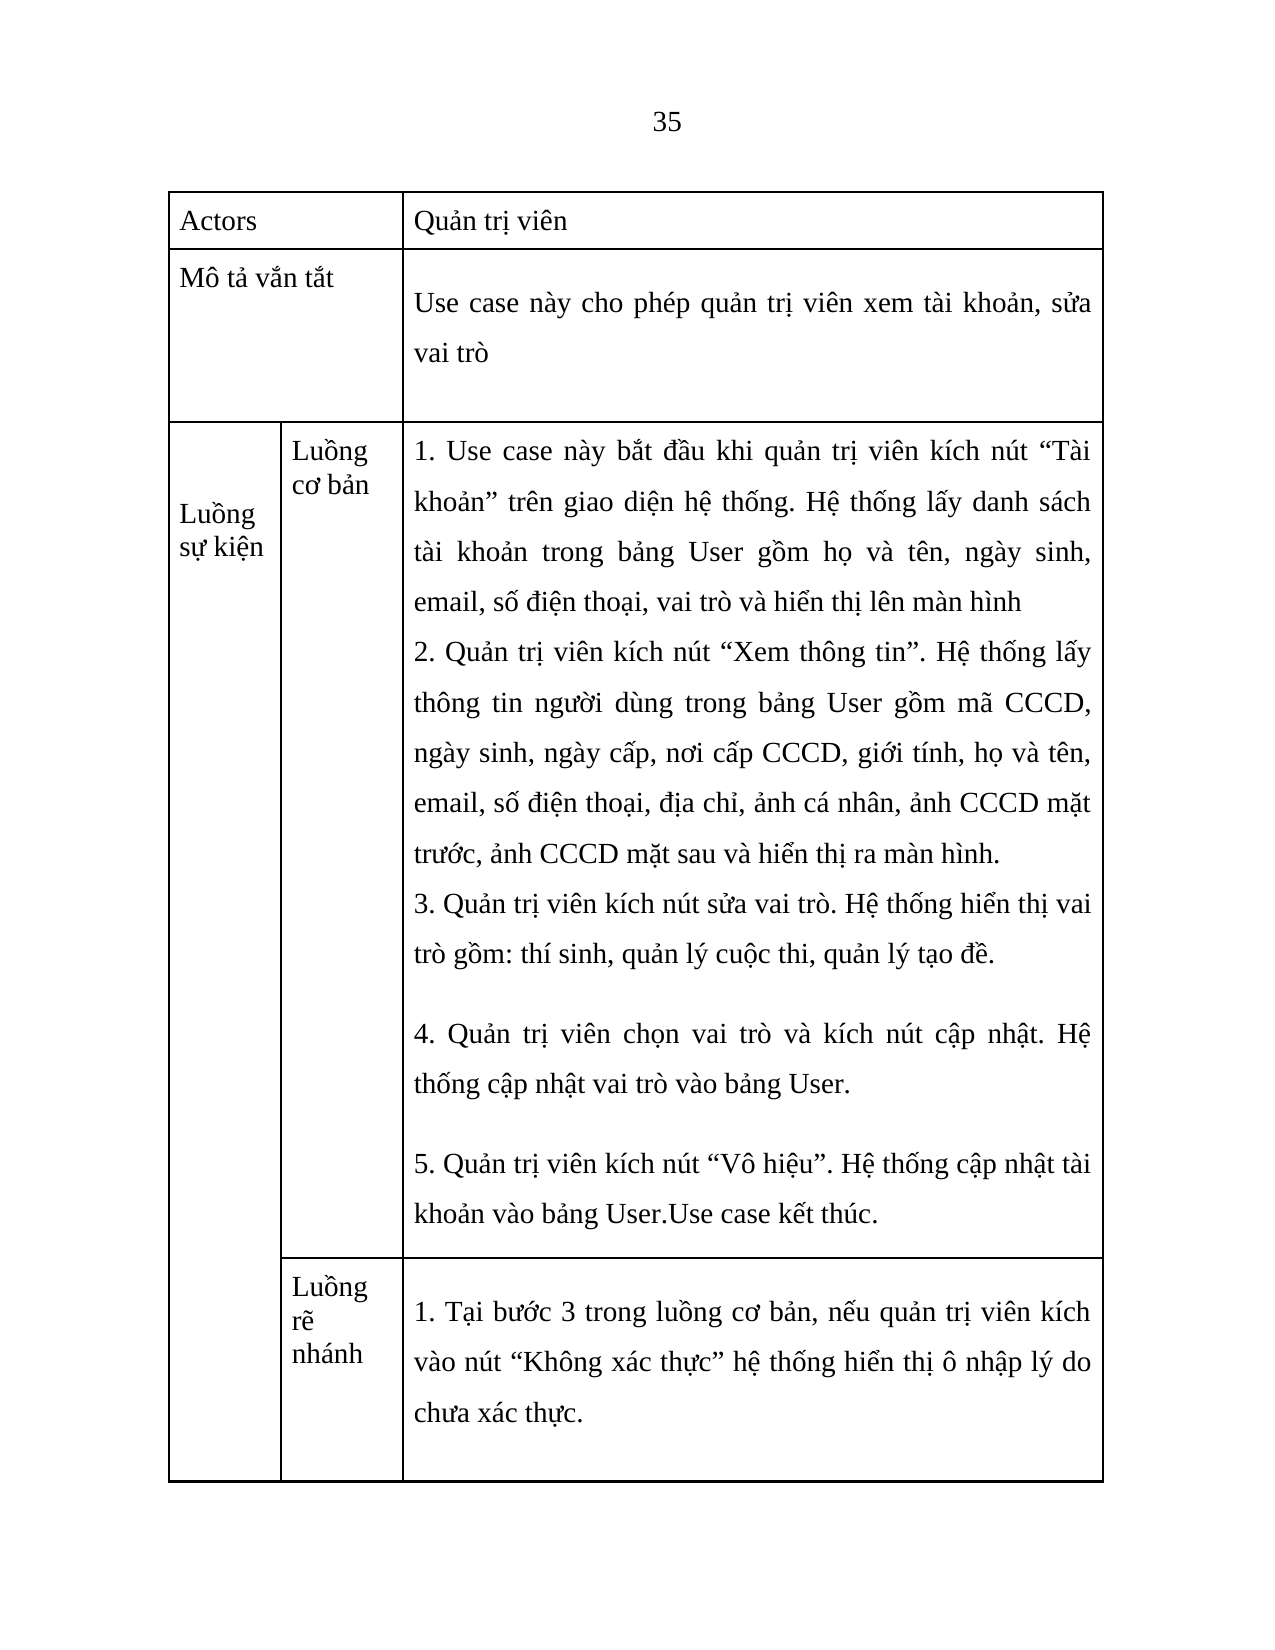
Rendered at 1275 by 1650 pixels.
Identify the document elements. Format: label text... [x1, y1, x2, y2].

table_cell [404, 1259, 1102, 1480]
table_cell 1. Use case này bắt đầu khi quản trị viên kích nút “Tài khoản” trên giao diện hệ thống. Hệ thống lấy danh sách tài khoản trong bảng User gồm họ và tên, ngày sinh, email, số điện thoại, vai trò và hiển thị lên màn hình 2. Quản trị viên kích nút “Xem thông tin”. Hệ thống lấy thông tin người dùng trong bảng User gồm mã CCCD, ngày sinh, ngày cấp, nơi cấp CCCD, giới tính, họ và tên, email, số điện thoại, địa chỉ, ảnh cá nhân, ảnh CCCD mặt trước, ảnh CCCD mặt sau và hiển thị ra màn hình. 3. Quản trị viên kích nút sửa vai trò. Hệ thống hiển thị vai trò gồm: thí sinh, quản lý cuộc thi, quản lý tạo đề. 4. Quản trị viên chọn vai trò và kích nút cập nhật. Hệ thống cập nhật vai trò vào bảng User. 5. Quản trị viên kích nút “Vô hiệu”. Hệ thống cập nhật tài khoản vào bảng User.Use case kết thúc. [404, 423, 1102, 1257]
table_cell Quản trị viên [404, 193, 1102, 247]
table_cell Use case này cho phép quản trị viên xem tài khoản, sửa vai trò [404, 250, 1102, 421]
table_cell Actors [170, 193, 402, 247]
table_cell Luồng sự kiện [170, 423, 280, 1480]
table_cell Luồng rẽ nhánh [282, 1259, 402, 1480]
table_cell Mô tả vắn tắt [170, 250, 402, 421]
table_cell Luồng cơ bản [282, 423, 402, 1257]
